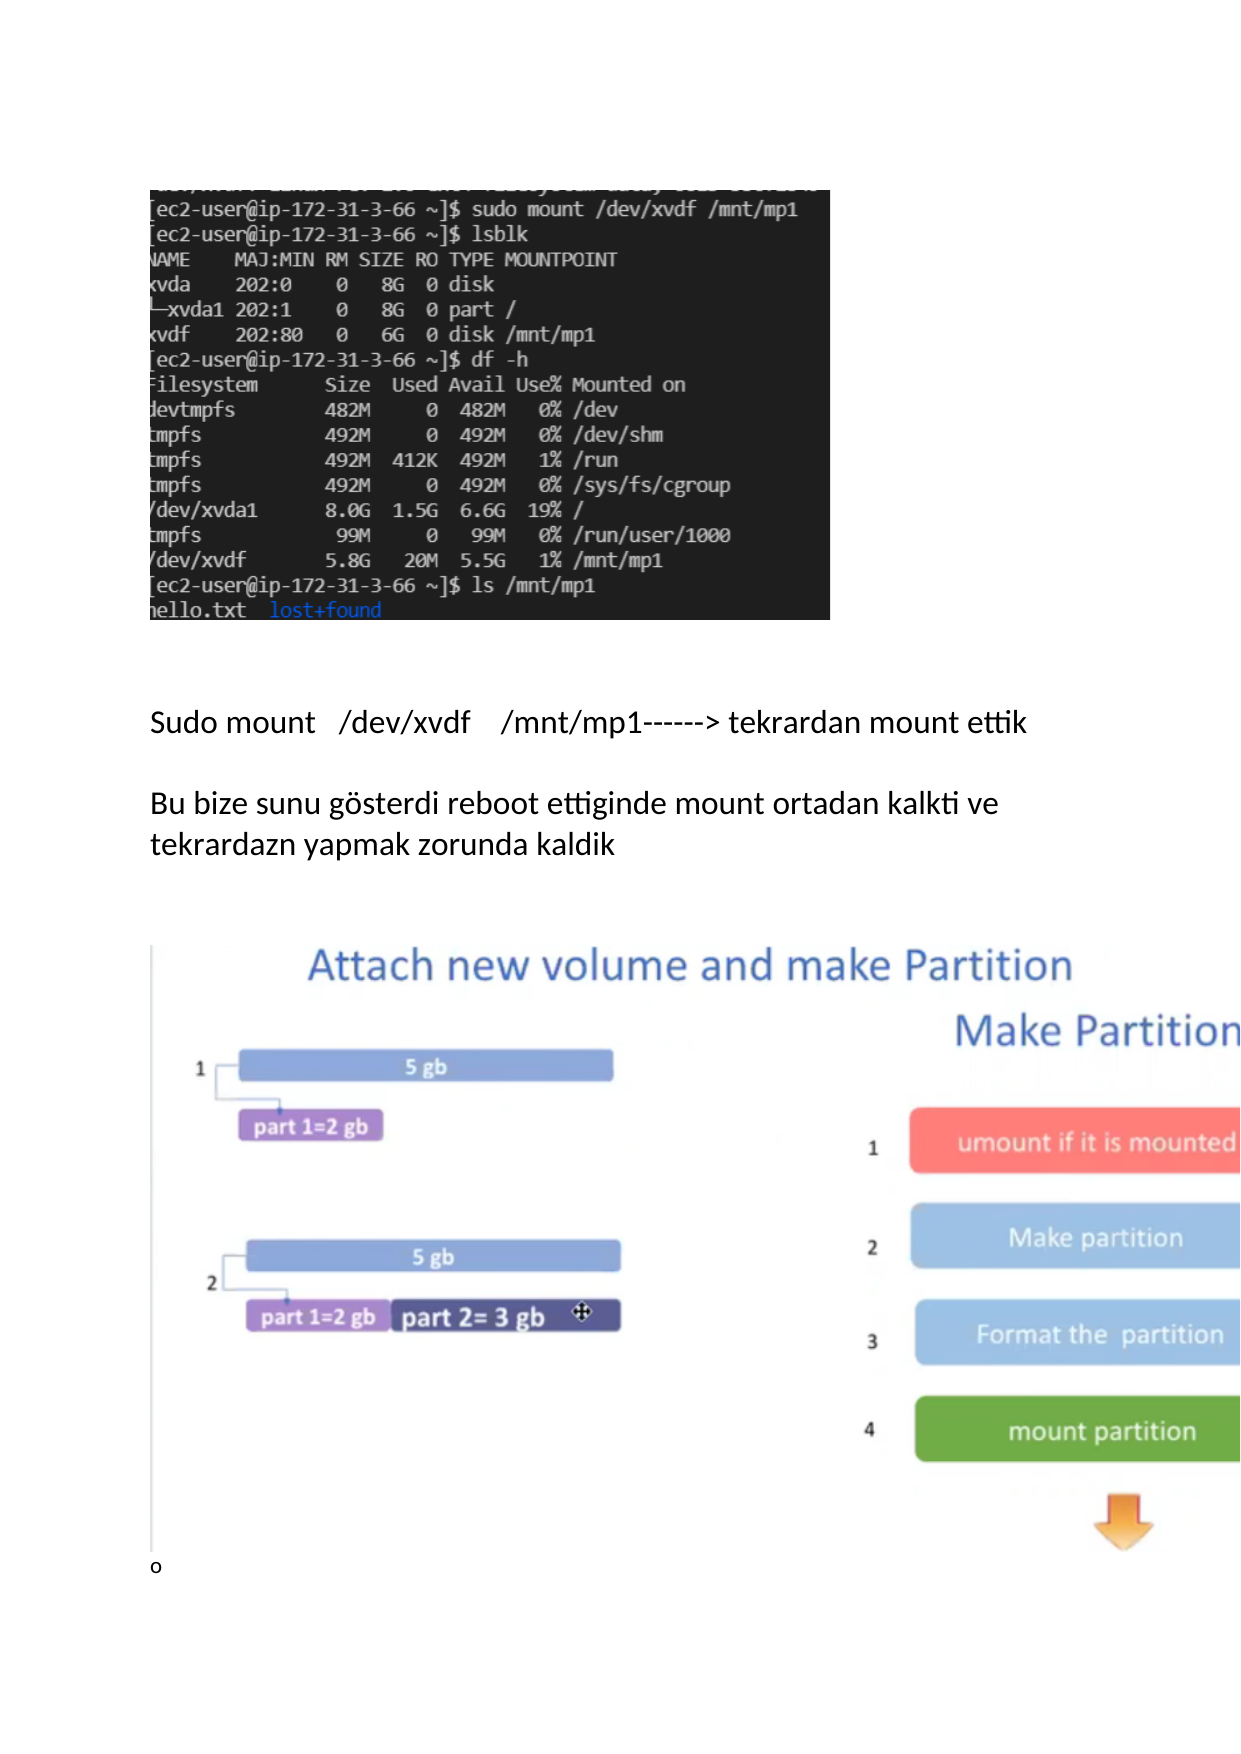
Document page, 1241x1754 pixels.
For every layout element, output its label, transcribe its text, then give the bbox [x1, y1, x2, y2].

picture [150, 190, 830, 620]
text o [150, 1552, 1090, 1579]
text Sudo mount /dev/xvdf /mnt/mp1------> tekrardan mount ettik [150, 701, 1090, 742]
text Bu bize sunu gösterdi reboot ettiginde mount ortadan kalkti ve tekrardazn yapmak zorunda kaldik [150, 782, 1090, 864]
picture [150, 945, 1241, 1552]
